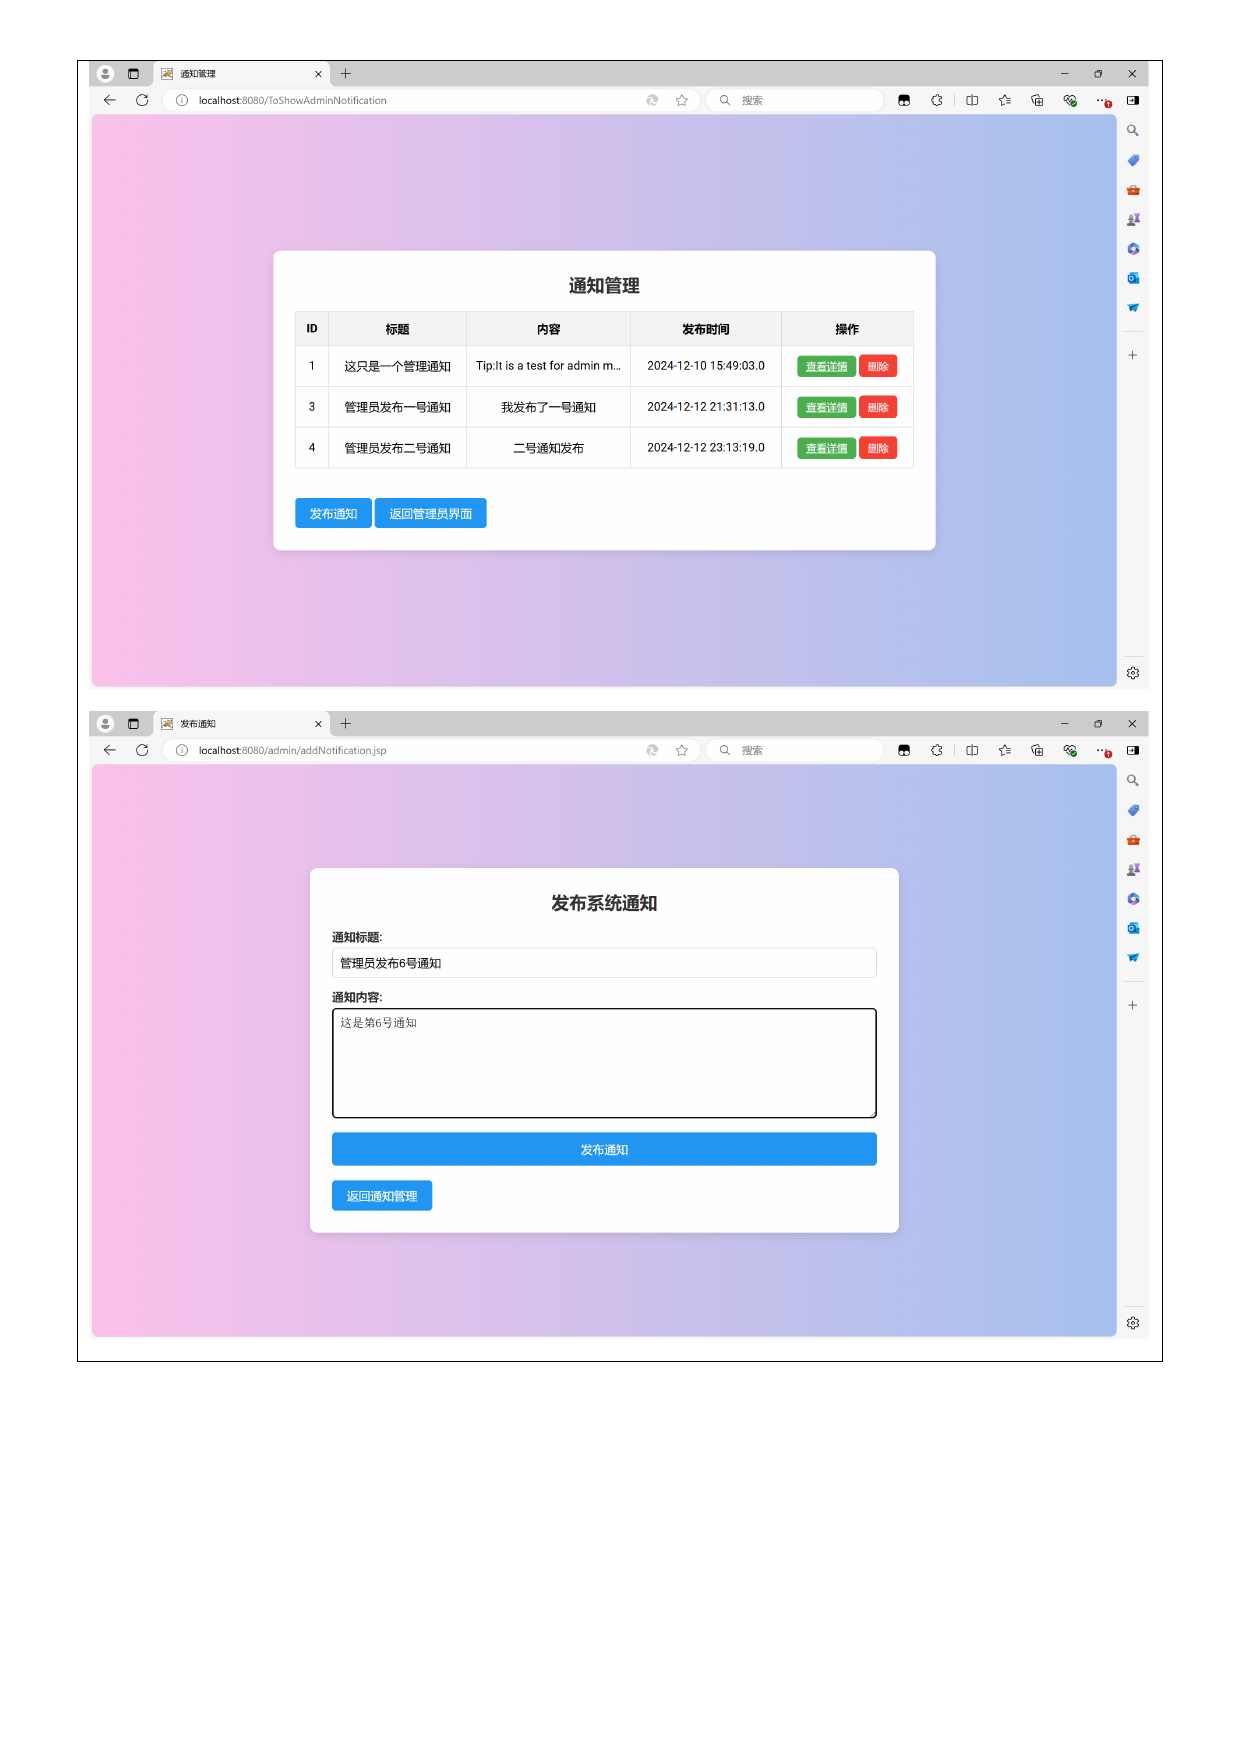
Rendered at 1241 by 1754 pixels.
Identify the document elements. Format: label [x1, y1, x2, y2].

table_cell [78, 61, 1162, 1361]
picture [89, 711, 1149, 1339]
picture [89, 61, 1149, 689]
